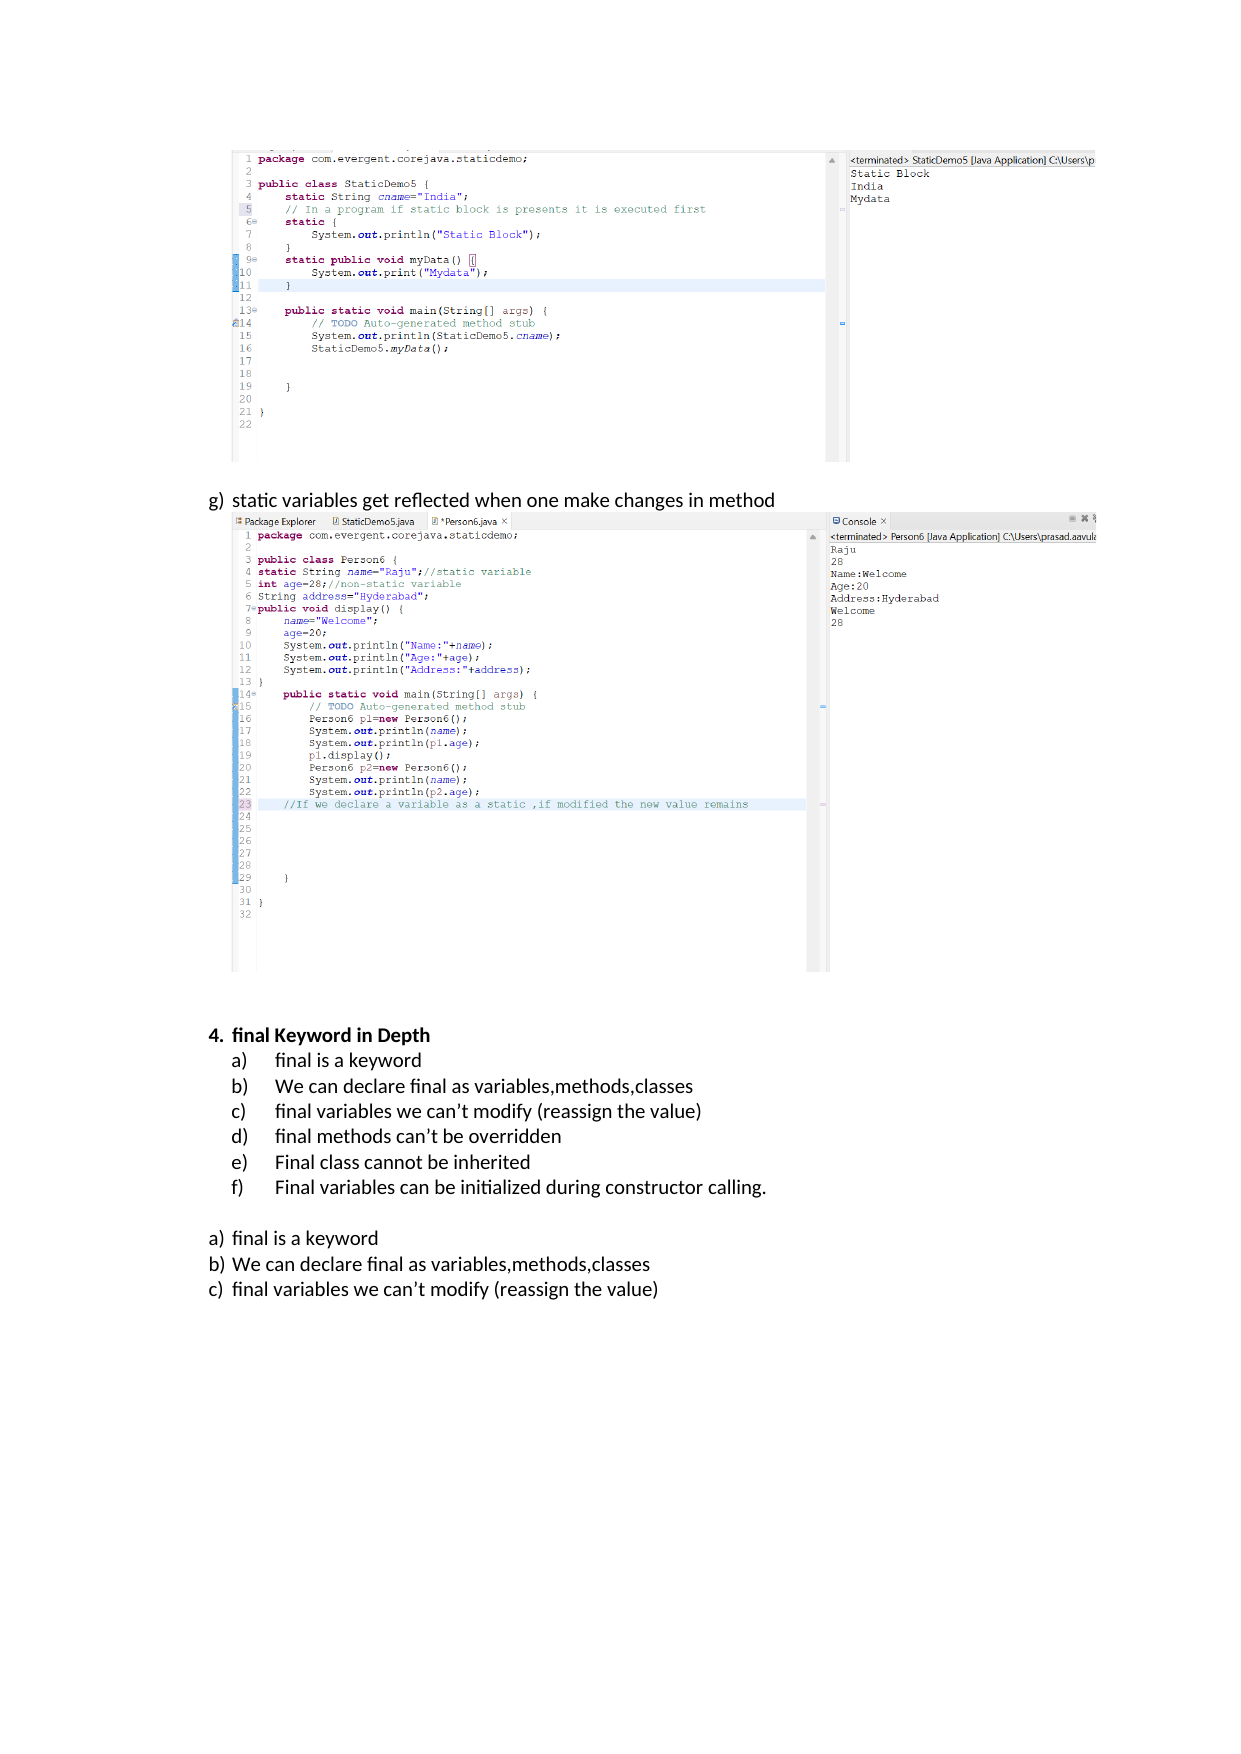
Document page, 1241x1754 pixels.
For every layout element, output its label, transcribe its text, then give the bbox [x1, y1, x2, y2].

list final variables we can’t modify (reassign the value) [231, 1098, 1053, 1124]
list final variables we can’t modify (reassign the value) [208, 1276, 1053, 1302]
list static variables get reflected when one make changes in method [208, 487, 1053, 513]
list final methods can’t be overridden [231, 1124, 1053, 1149]
picture [231, 150, 1096, 462]
list Final class cannot be inherited [231, 1149, 1053, 1174]
list Final variables can be initialized during constructor calling. [231, 1174, 1053, 1200]
list final Keyword in Depth [208, 1022, 1053, 1047]
list final is a keyword [231, 1047, 1053, 1073]
list We can declare final as variables,methods,classes [208, 1251, 1053, 1276]
list final is a keyword [208, 1225, 1053, 1251]
picture [231, 512, 1097, 972]
list We can declare final as variables,methods,classes [231, 1073, 1053, 1098]
